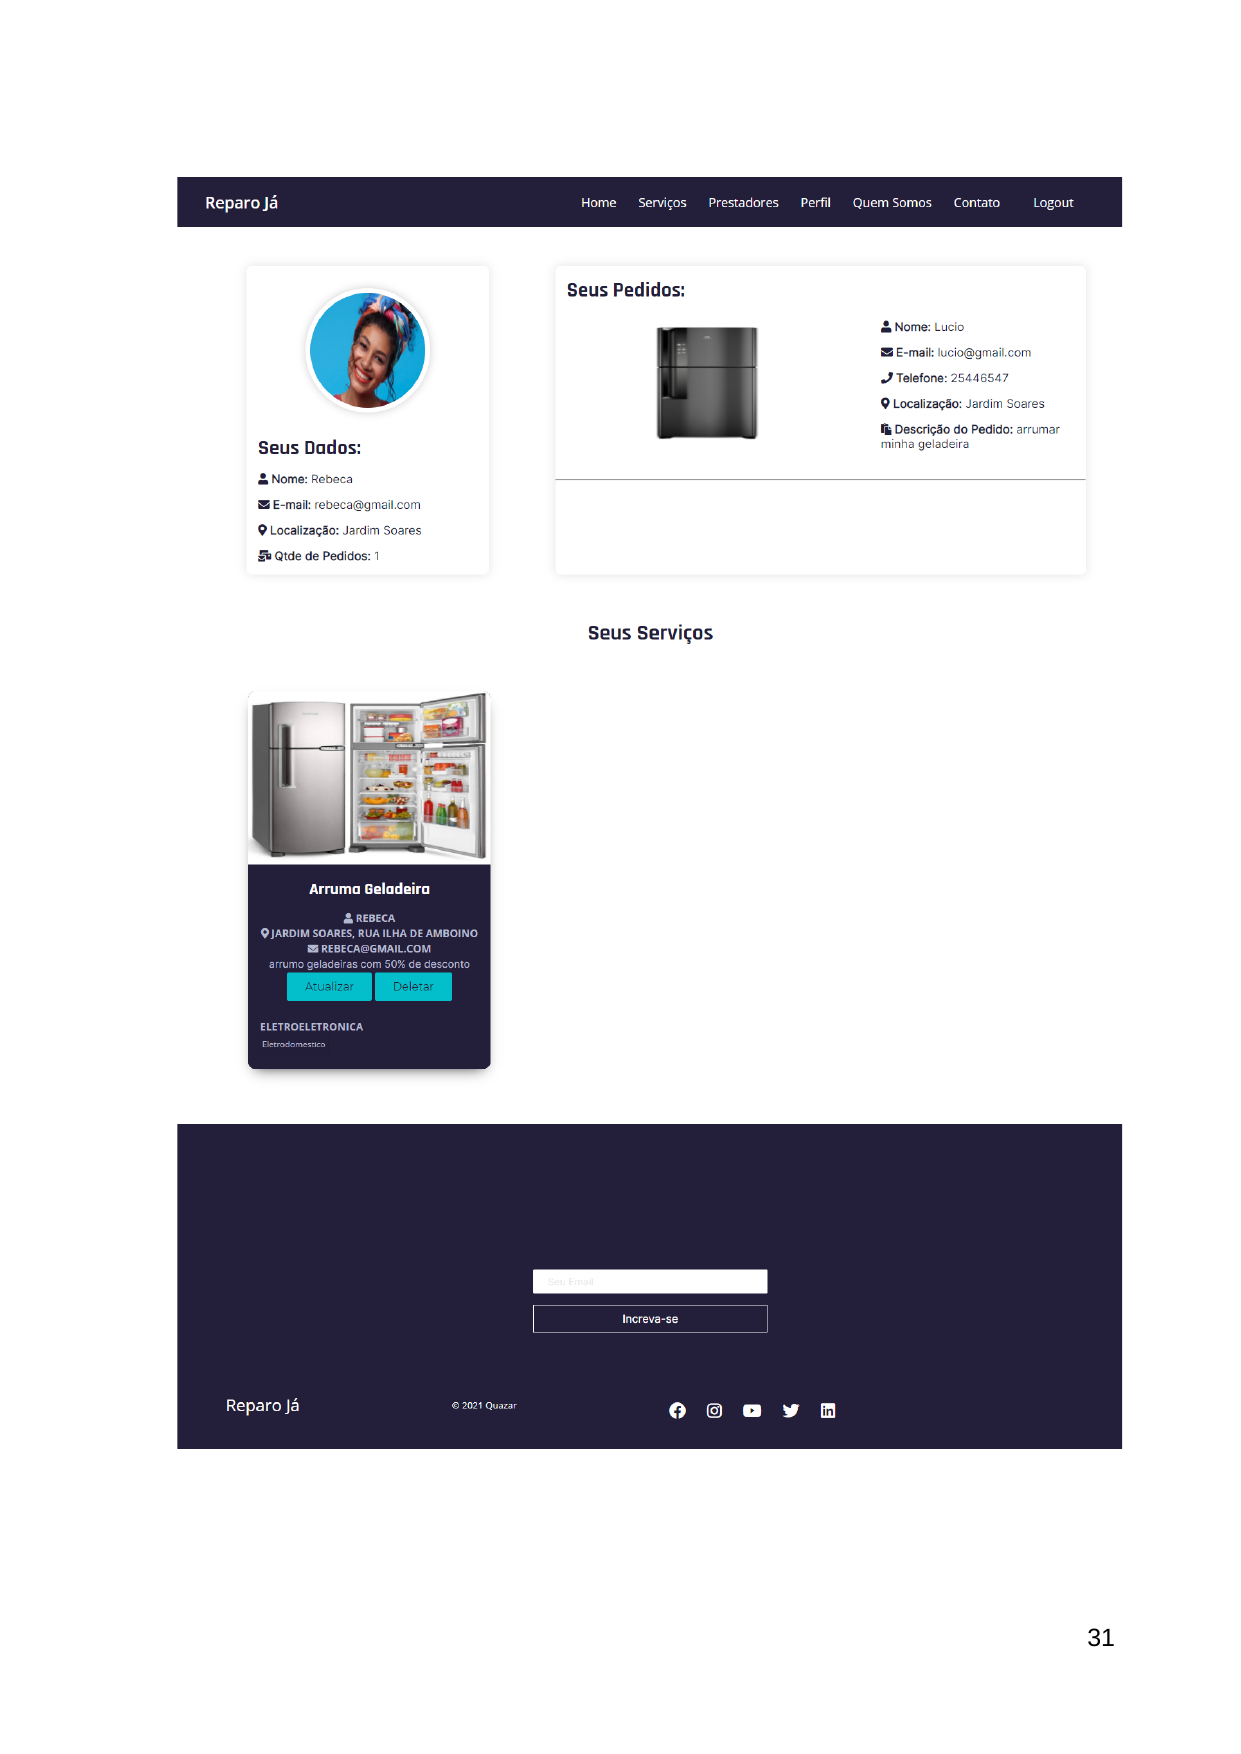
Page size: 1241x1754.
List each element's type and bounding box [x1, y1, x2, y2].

picture [177, 177, 1123, 1449]
